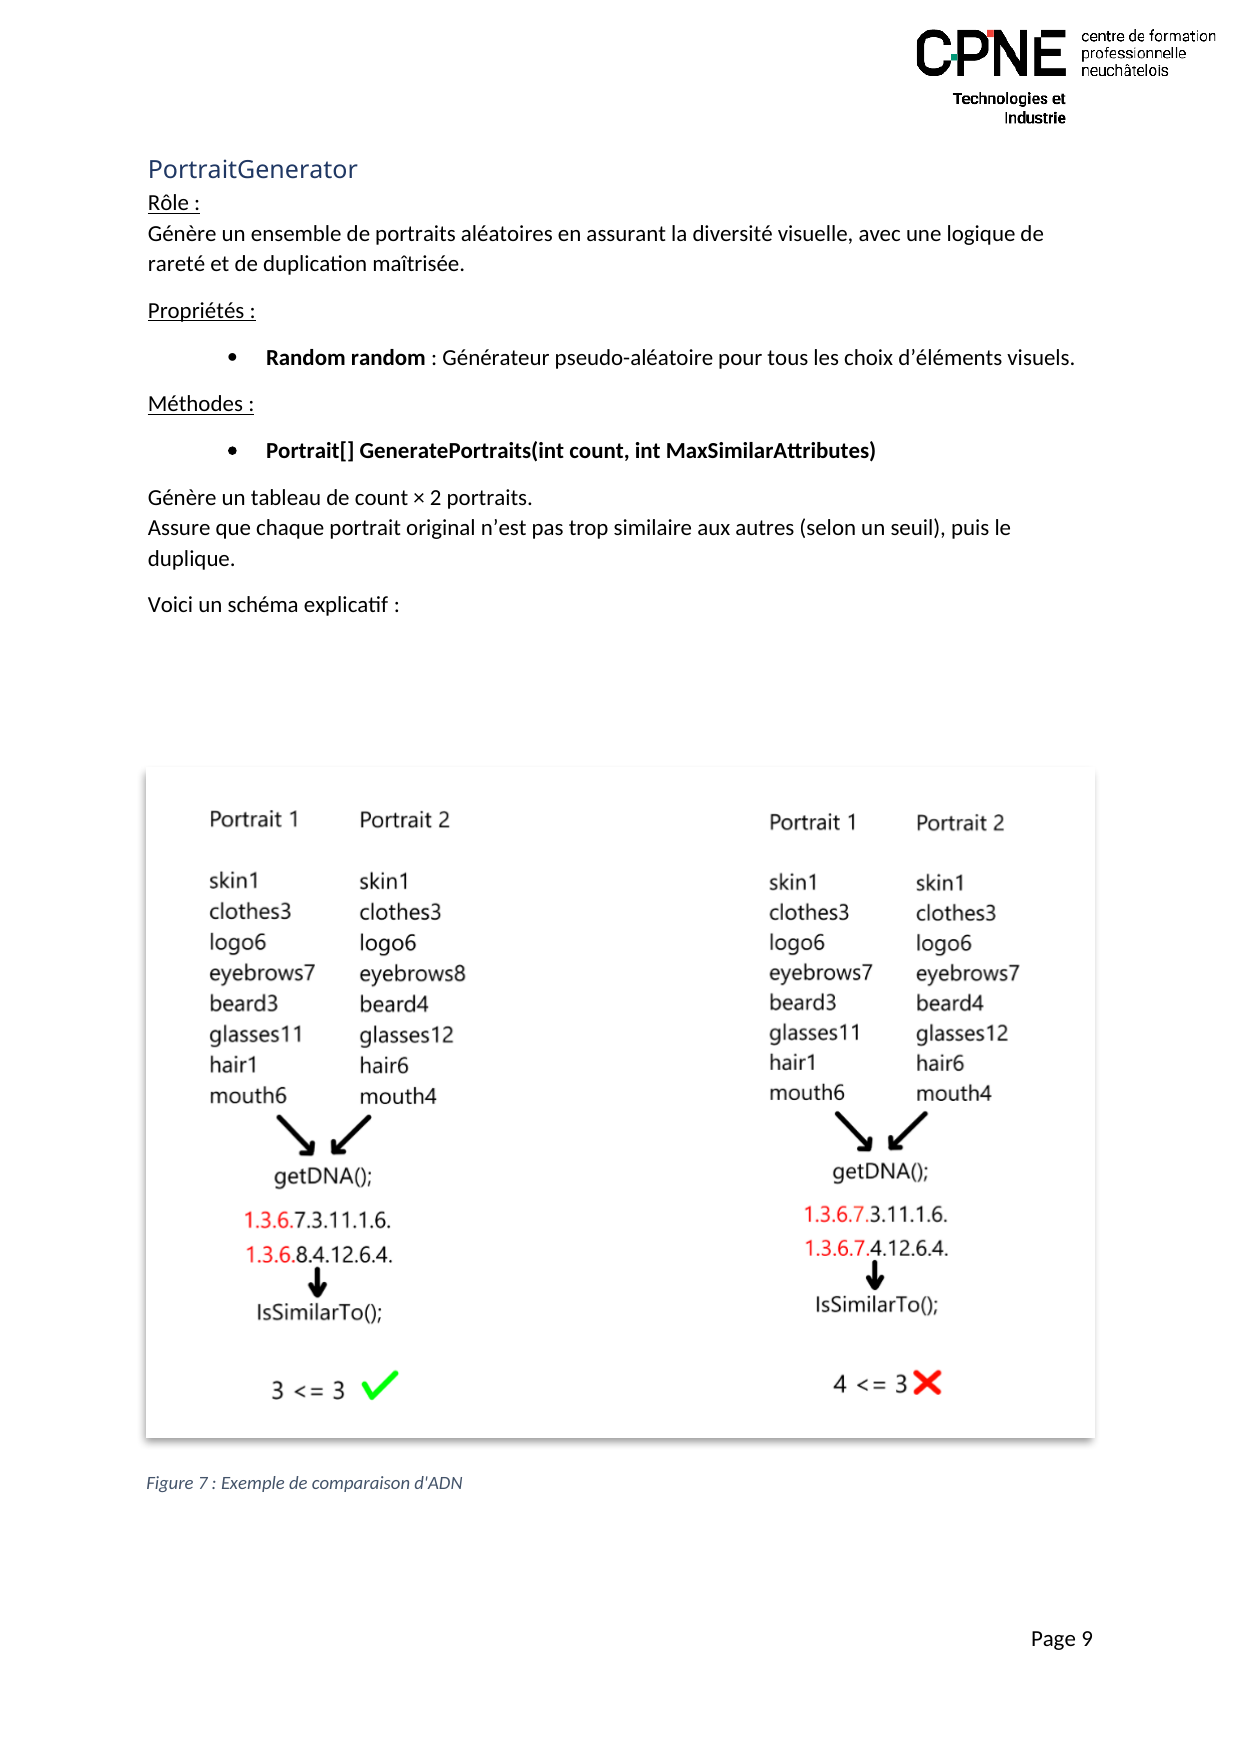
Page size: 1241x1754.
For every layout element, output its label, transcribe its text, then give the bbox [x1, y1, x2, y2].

text Génère un tableau de count × 2 portraits. Assure que chaque portrait original n’est pas trop similaire aux autres (selon un seuil), puis le duplique. [148, 483, 1093, 572]
text Voici un schéma explicatif : [148, 591, 1093, 619]
subtitle PortraitGenerator [148, 152, 1093, 186]
picture [146, 767, 1095, 1438]
list Random random : Générateur pseudo-aléatoire pour tous les choix d’éléments visuels. [228, 343, 1093, 371]
picture [916, 29, 1216, 124]
text Rôle : Génère un ensemble de portraits aléatoires en assurant la diversité visuelle, avec une logique de rareté et de duplication maîtrisée. [148, 188, 1093, 277]
list Portrait[] GeneratePortraits(int count, int MaxSimilarAttributes) [228, 436, 1093, 464]
text Propriétés : [148, 296, 1093, 324]
text Méthodes : [148, 389, 1093, 418]
